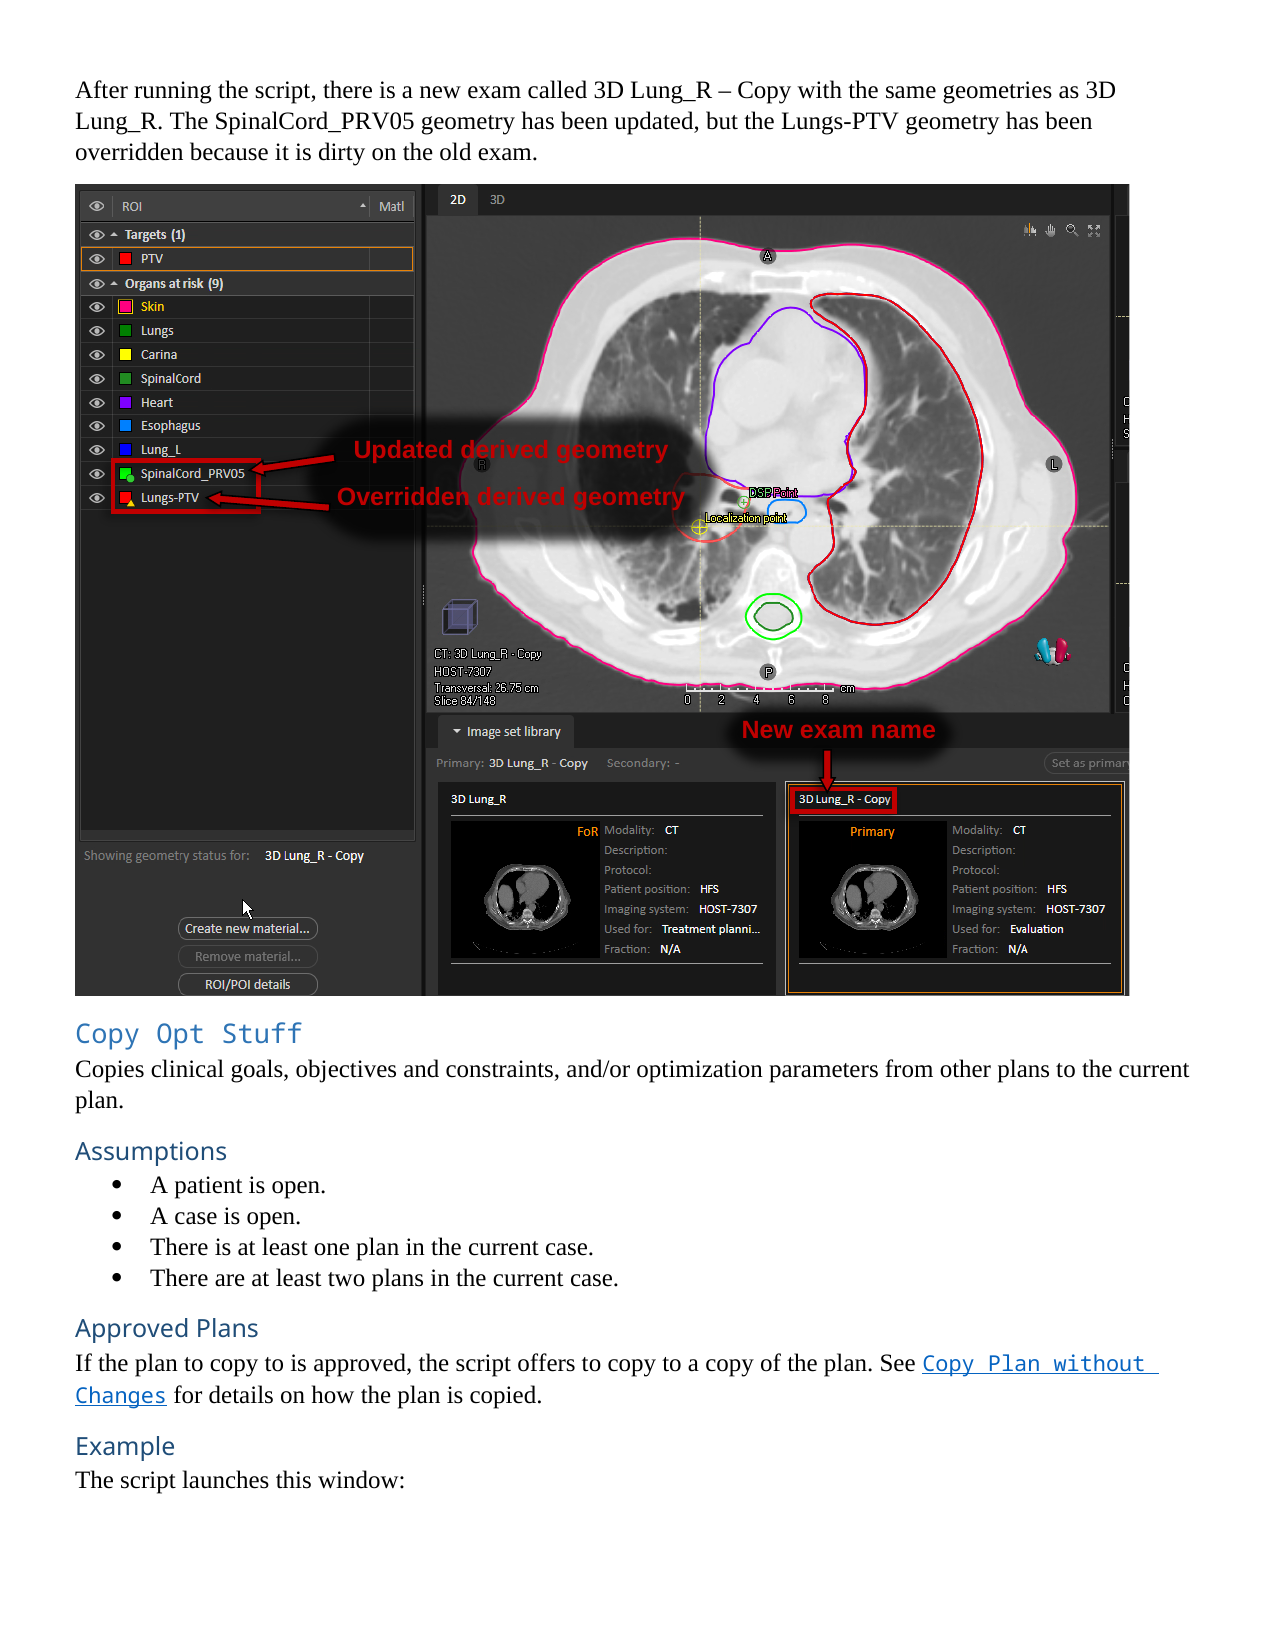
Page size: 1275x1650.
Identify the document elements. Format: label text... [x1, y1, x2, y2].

text After running the script, there is a new exam called 3D Lung_R – Copy with the same geometries as 3D Lung_R. The SpinalCord_PRV05 geometry has been updated, but the Lungs-PTV geometry has been overridden because it is dirty on the old exam. [75, 75, 1200, 166]
list There are at least two plans in the current case. [112, 1263, 1200, 1292]
subtitle Example [75, 1428, 1200, 1462]
picture [75, 184, 1130, 996]
subtitle Assumptions [75, 1133, 1200, 1167]
list There is at least one plan in the current case. [112, 1232, 1200, 1261]
list A patient is open. [112, 1170, 1200, 1199]
text If the plan to copy to is approved, the script offers to copy to a copy of the plan. See Copy Plan without Changes for details on how the plan is copied. [75, 1348, 1200, 1409]
subtitle Approved Plans [75, 1311, 1200, 1345]
text The script launches this window: [75, 1465, 1200, 1494]
subtitle Copy Opt Stuff [75, 1015, 1200, 1052]
text Copies clinical goals, objectives and constraints, and/or optimization parameters from other plans to the current plan. [75, 1054, 1200, 1114]
list A case is open. [112, 1201, 1200, 1230]
